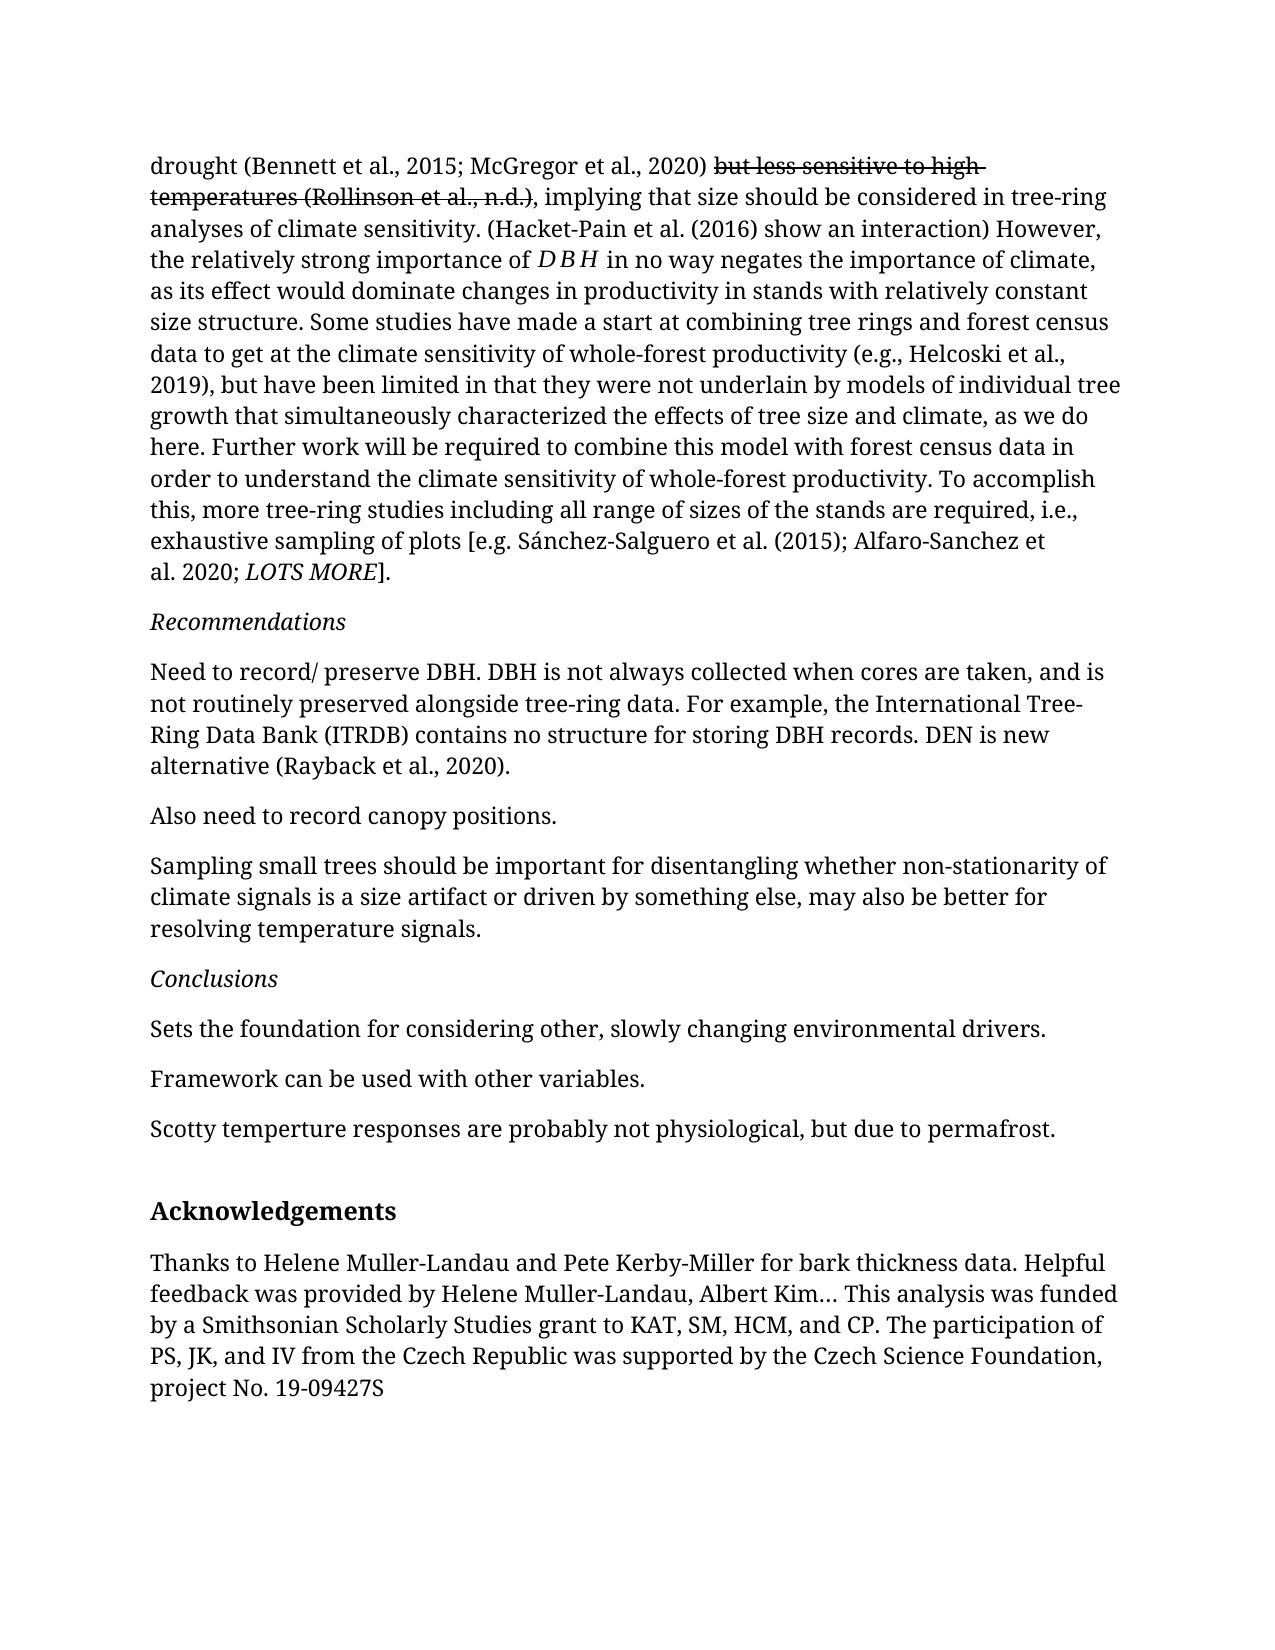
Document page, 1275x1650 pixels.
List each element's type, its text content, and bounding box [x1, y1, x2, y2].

text Scotty temperture responses are probably not physiological, but due to permafrost. [150, 1112, 1125, 1144]
text Conclusions [150, 962, 1125, 994]
text Thanks to Helene Muller-Landau and Pete Kerby-Miller for bark thickness data. Helpful feedback was provided by Helene Muller-Landau, Albert Kim… This analysis was funded by a Smithsonian Scholarly Studies grant to KAT, SM, HCM, and CP. The participation of PS, JK, and IV from the Czech Republic was supported by the Czech Science Foundation, project No. 19-09427S [150, 1247, 1125, 1403]
text Recommendations [150, 606, 1125, 637]
text Framework can be used with other variables. [150, 1062, 1125, 1094]
text Sets the foundation for considering other, slowly changing environmental drivers. [150, 1012, 1125, 1044]
text Also need to record canopy positions. [150, 800, 1125, 831]
text Need to record/ preserve DBH. DBH is not always collected when cores are taken, and is not routinely preserved alongside tree-ring data. For example, the International Tree-Ring Data Bank (ITRDB) contains no structure for storing DBH records. DEN is new alternative (Rayback et al., 2020). [150, 656, 1125, 781]
text Sampling small trees should be important for disentangling whether non-stationarity of climate signals is a size artifact or driven by something else, may also be better for resolving temperature signals. [150, 850, 1125, 944]
subtitle Acknowledgements [150, 1194, 1125, 1228]
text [150, 150, 1125, 587]
